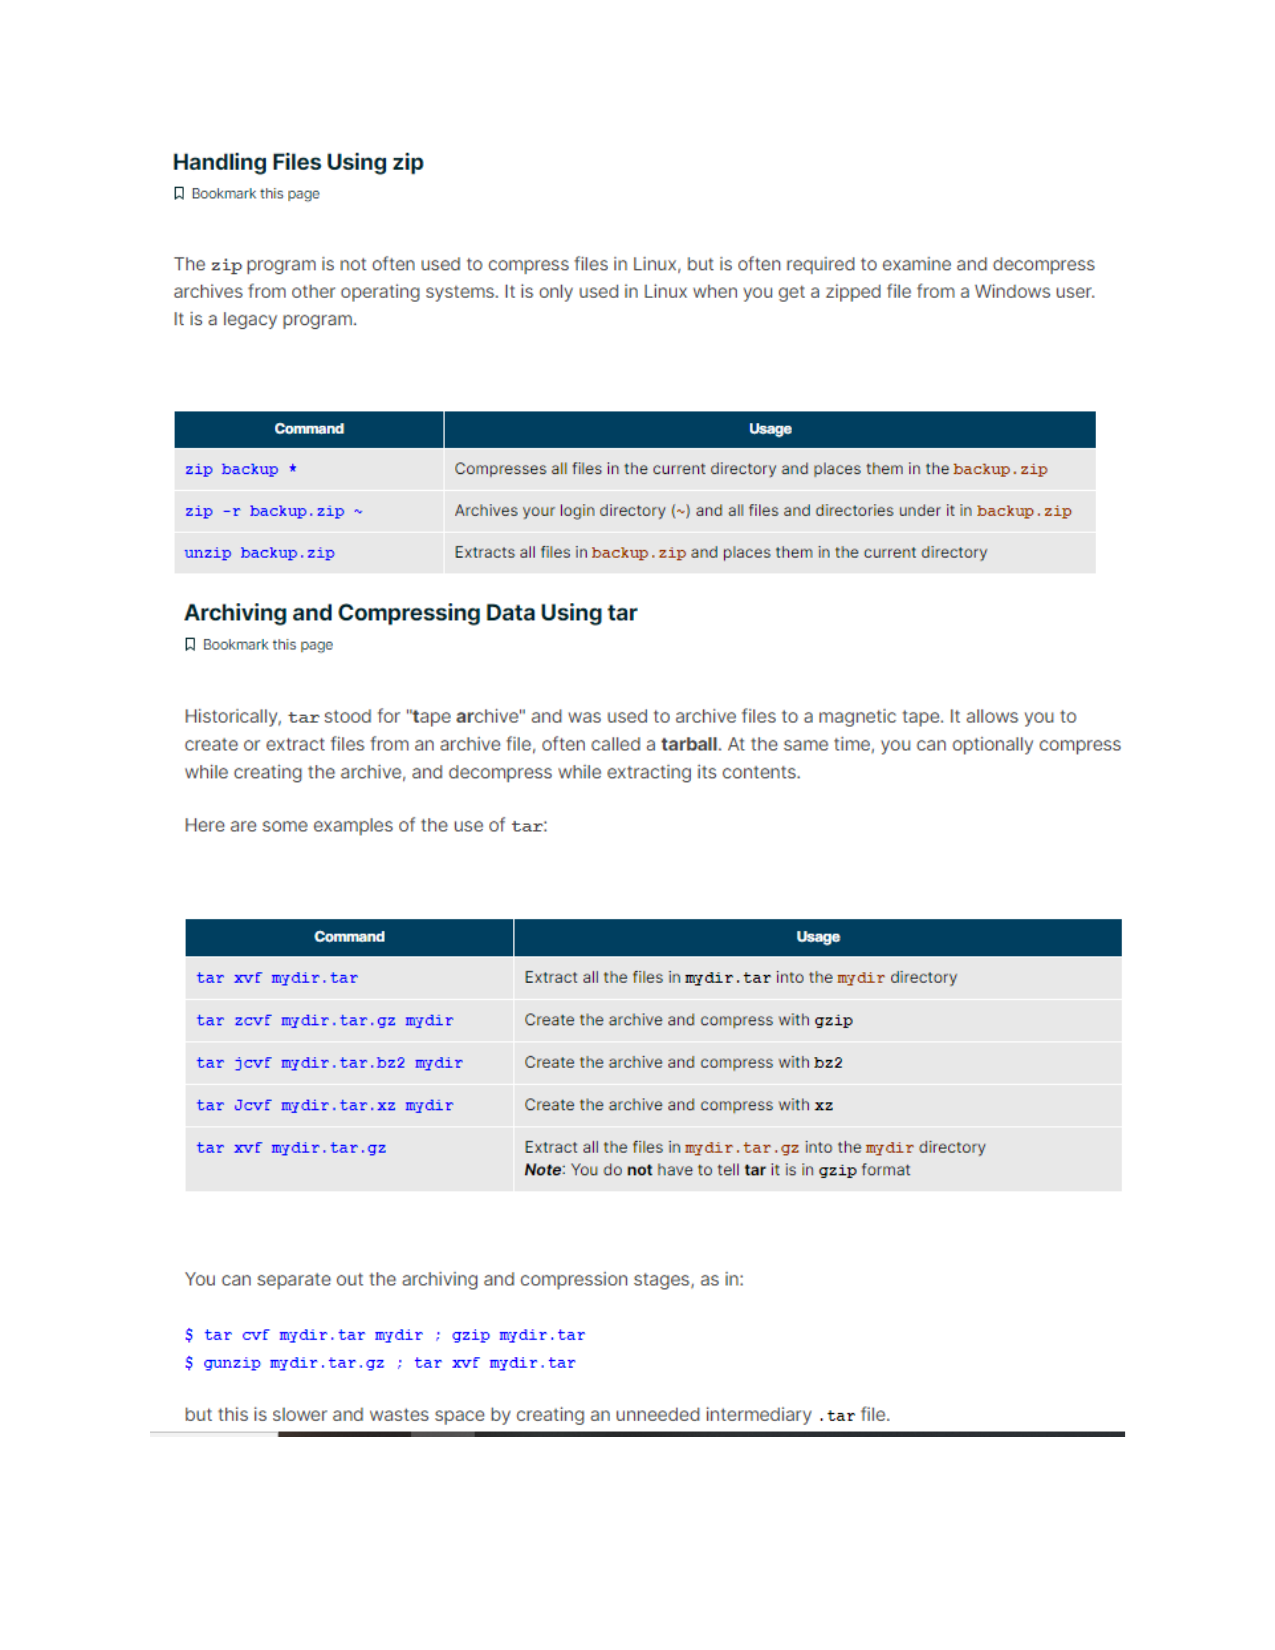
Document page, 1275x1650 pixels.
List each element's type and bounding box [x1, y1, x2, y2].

picture [150, 602, 1125, 1437]
picture [150, 150, 1125, 584]
